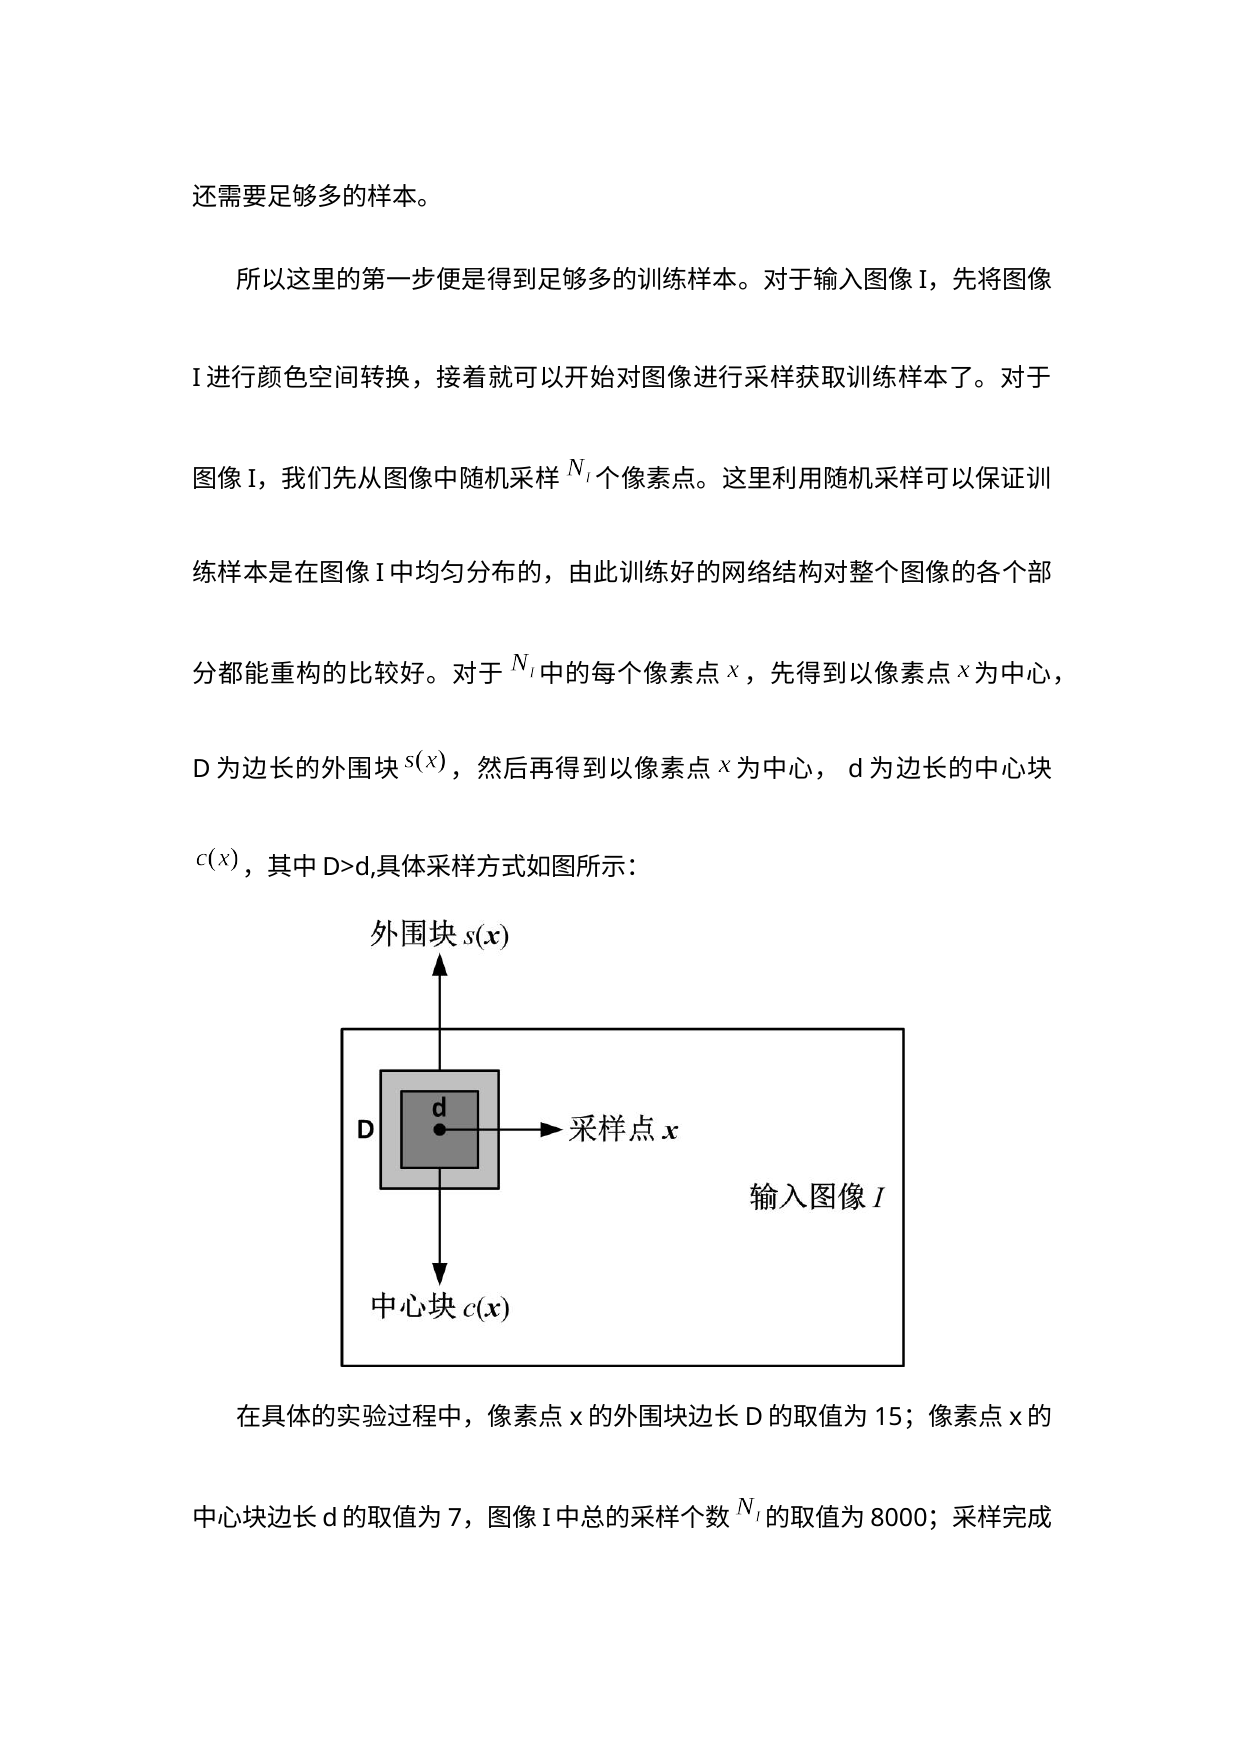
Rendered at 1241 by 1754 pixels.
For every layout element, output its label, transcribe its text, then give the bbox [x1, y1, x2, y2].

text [192, 1382, 1053, 1544]
picture [340, 913, 905, 1367]
text 所以这里的第一步便是得到足够多的训练样本。对于输入图像I，先将图像I进行颜色空间转换，接着就可以开始对图像进行采样获取训练样本了。对于图像I，我们先从图像中随机采样个像素点。这里利用随机采样可以保证训练样本是在图像I中均匀分布的，由此训练好的网络结构对整个图像的各个部分都能重构的比较好。对于中的每个像素点，先得到以像素点为中心，D为边长的外围块，然后再得到以像素点为中心， d为边长的中心块，其中D>d,具体采样方式如图所示： [192, 245, 1053, 895]
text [192, 162, 1053, 227]
